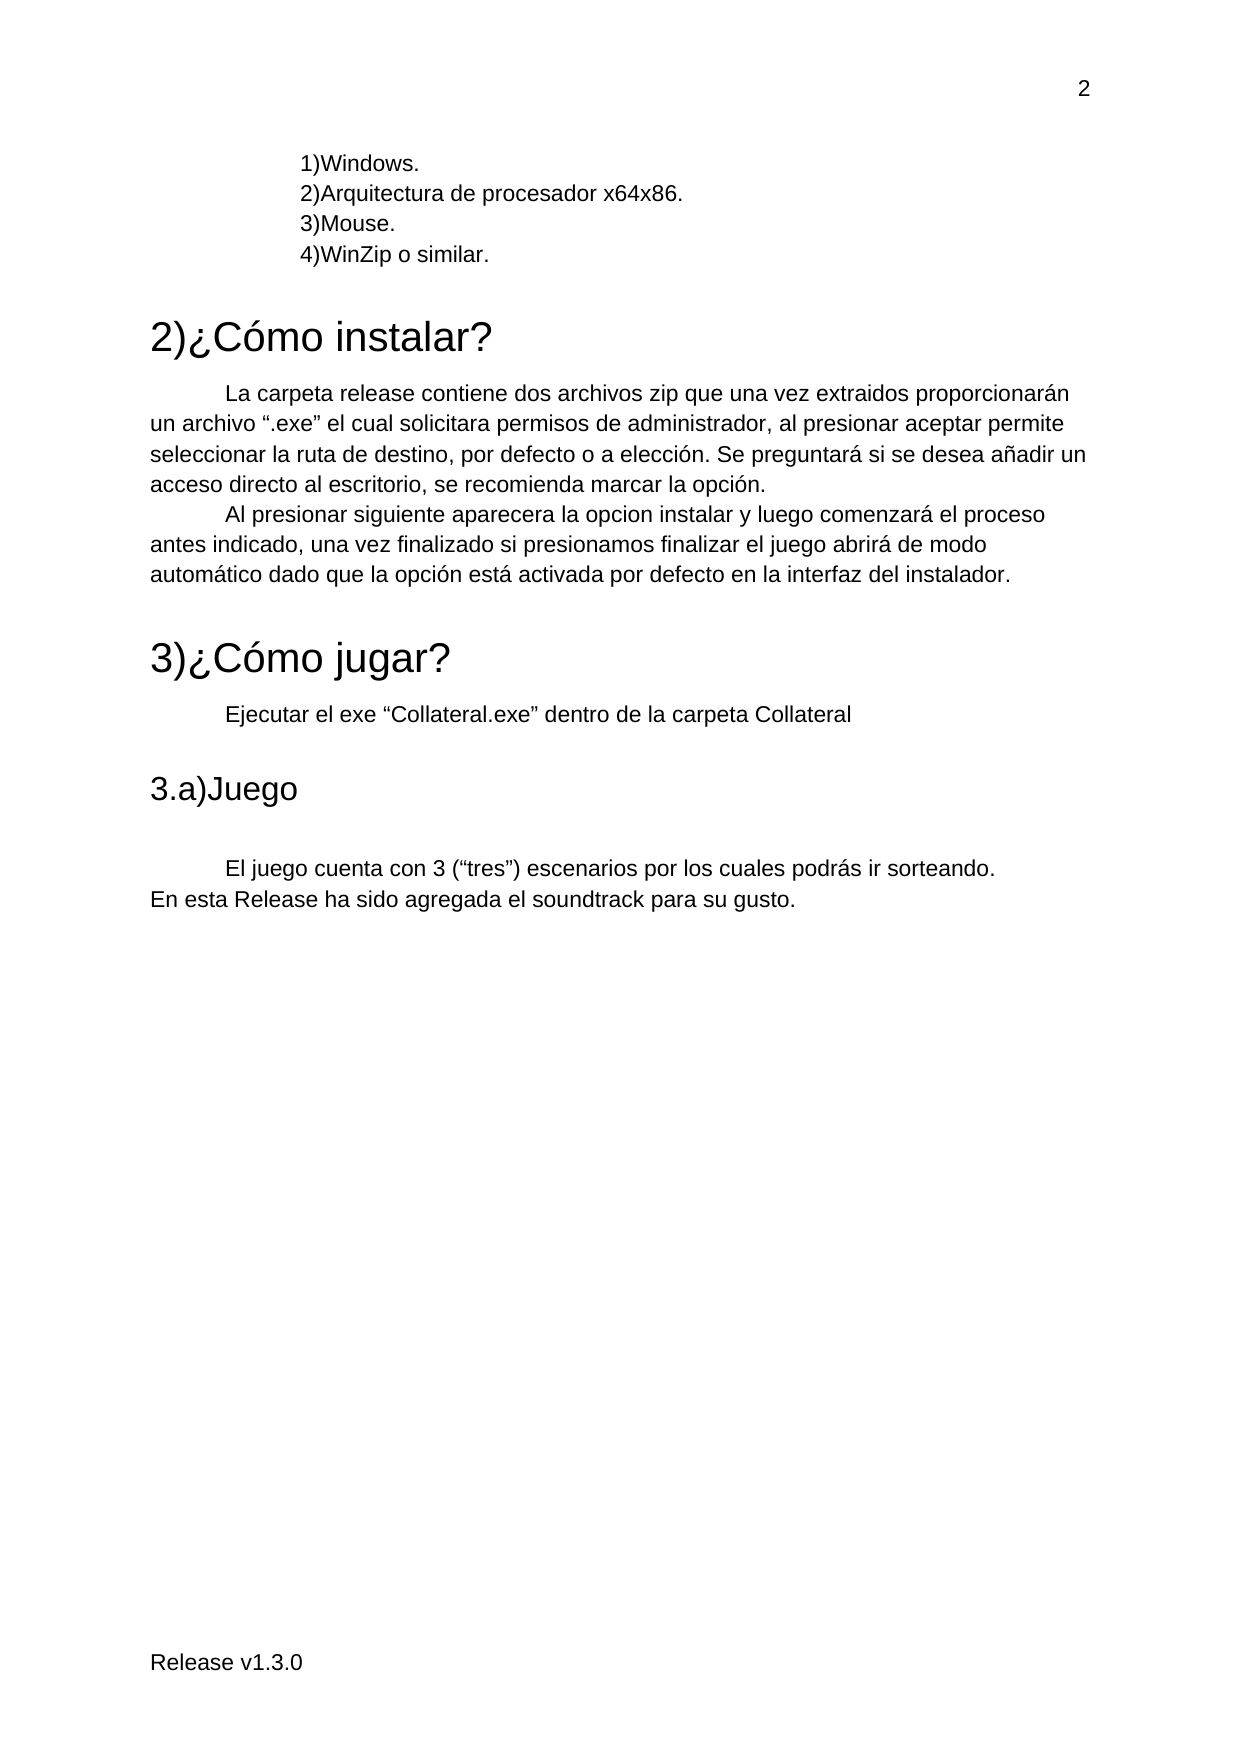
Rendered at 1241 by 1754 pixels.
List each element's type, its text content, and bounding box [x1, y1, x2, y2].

text Ejecutar el exe “Collateral.exe” dentro de la carpeta Collateral [150, 701, 1090, 727]
subtitle 3)¿Cómo jugar? [150, 633, 1090, 681]
text La carpeta release contiene dos archivos zip que una vez extraidos proporcionarán un archivo “.exe” el cual solicitara permisos de administrador, al presionar aceptar permite seleccionar la ruta de destino, por defecto o a elección. Se preguntará si se desea añadir un acceso directo al escritorio, se recomienda marcar la opción. [150, 380, 1090, 497]
text 2)Arquitectura de procesador x64x86. [225, 180, 1090, 207]
text 1)Windows. [225, 150, 1090, 176]
subtitle 2)¿Cómo instalar? [150, 312, 1090, 360]
text 4)WinZip o similar. [225, 241, 1090, 267]
subtitle 3.a)Juego [150, 768, 1090, 807]
text Al presionar siguiente aparecera la opcion instalar y luego comenzará el proceso antes indicado, una vez finalizado si presionamos finalizar el juego abrirá de modo automático dado que la opción está activada por defecto en la interfaz del instalador. [150, 501, 1090, 588]
text El juego cuenta con 3 (“tres”) escenarios por los cuales podrás ir sorteando. [150, 855, 1090, 882]
text 3)Mouse. [225, 210, 1090, 237]
text En esta Release ha sido agregada el soundtrack para su gusto. [150, 886, 1090, 912]
